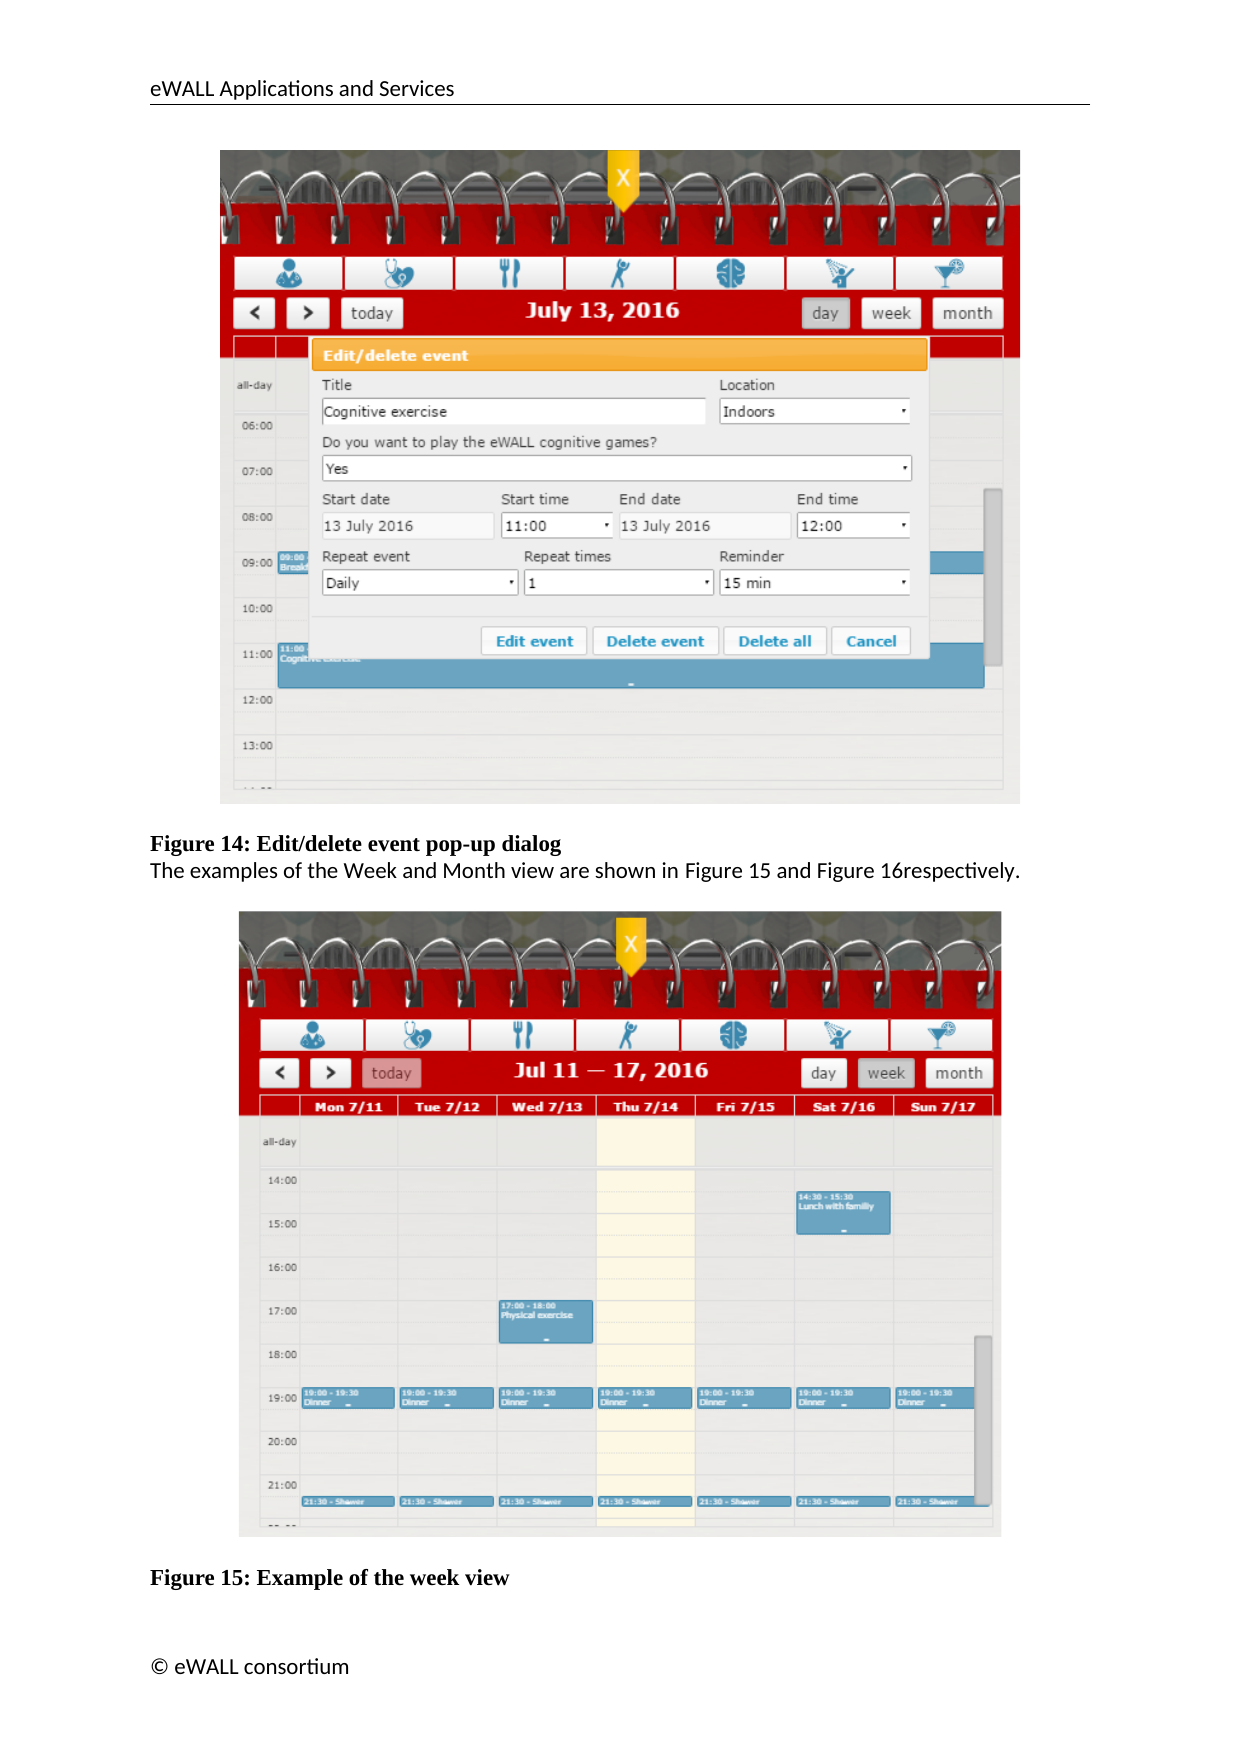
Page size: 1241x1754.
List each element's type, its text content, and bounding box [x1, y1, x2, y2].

picture [238, 911, 1002, 1537]
picture [220, 150, 1020, 804]
